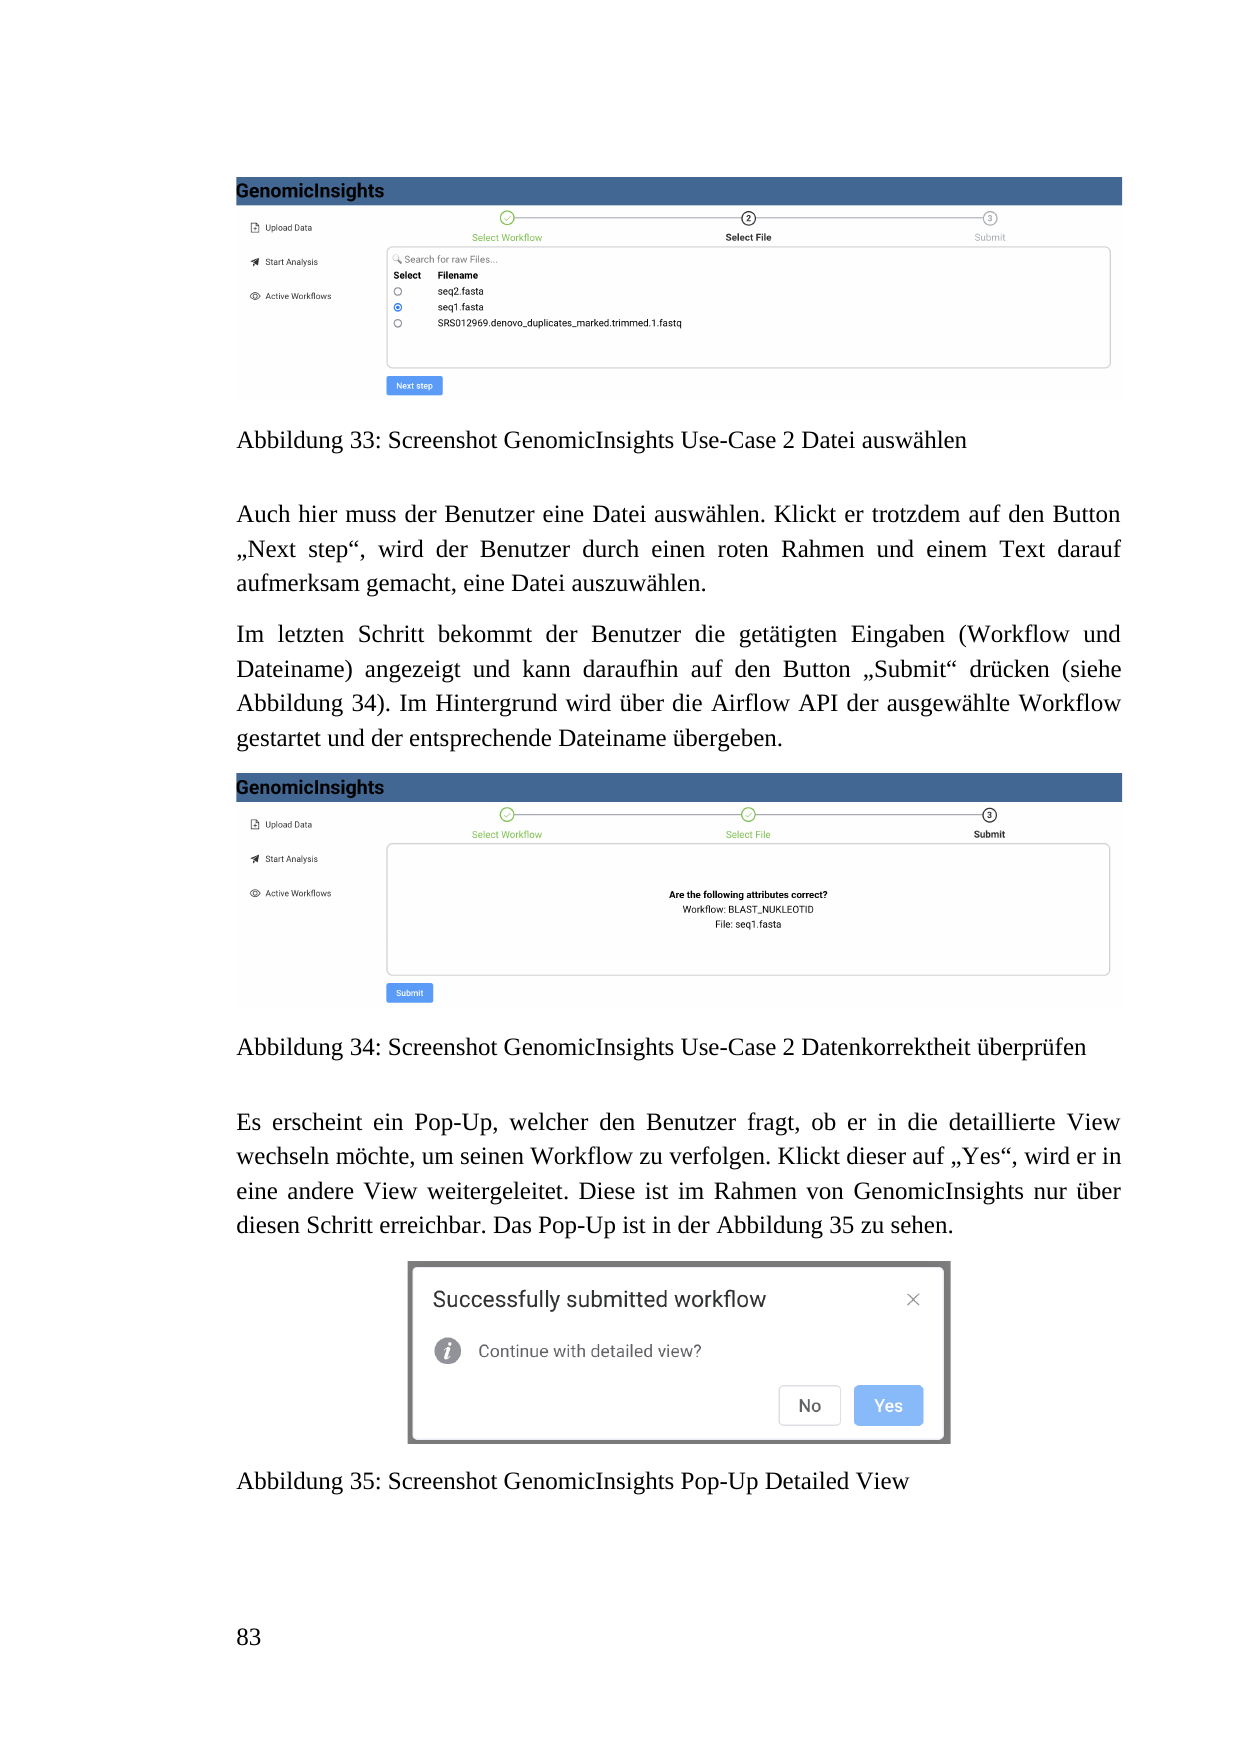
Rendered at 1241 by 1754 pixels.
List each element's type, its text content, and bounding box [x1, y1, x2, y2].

text Auch hier muss der Benutzer eine Datei auswählen. Klickt er trotzdem auf den Button „Next step“, wird der Benutzer durch einen roten Rahmen und einem Text darauf aufmerksam gemacht, eine Datei auszuwählen. [236, 499, 1122, 597]
picture [236, 177, 1123, 402]
text Abbildung 35: Screenshot GenomicInsights Pop-Up Detailed View [236, 1466, 1122, 1495]
text Im letzten Schritt bekommt der Benutzer die getätigten Eingaben (Workflow und Dateiname) angezeigt und kann daraufhin auf den Button „Submit“ drücken (siehe Abbildung 34). Im Hintergrund wird über die Airflow API der ausgewählte Workflow gestartet und der entsprechende Dateiname übergeben. [236, 619, 1122, 752]
picture [407, 1261, 951, 1444]
text Abbildung 34: Screenshot GenomicInsights Use-Case 2 Datenkorrektheit überprüfen [236, 1032, 1122, 1061]
text Es erscheint ein Pop-Up, welcher den Benutzer fragt, ob er in die detaillierte View wechseln möchte, um seinen Workflow zu verfolgen. Klickt dieser auf „Yes“, wird er in eine andere View weitergeleitet. Diese ist im Rahmen von GenomicInsights nur über diesen Schritt erreichbar. Das Pop-Up ist in der Abbildung 35 zu sehen. [236, 1107, 1122, 1239]
picture [236, 773, 1123, 1010]
text Abbildung 33: Screenshot GenomicInsights Use-Case 2 Datei auswählen [236, 424, 1122, 453]
